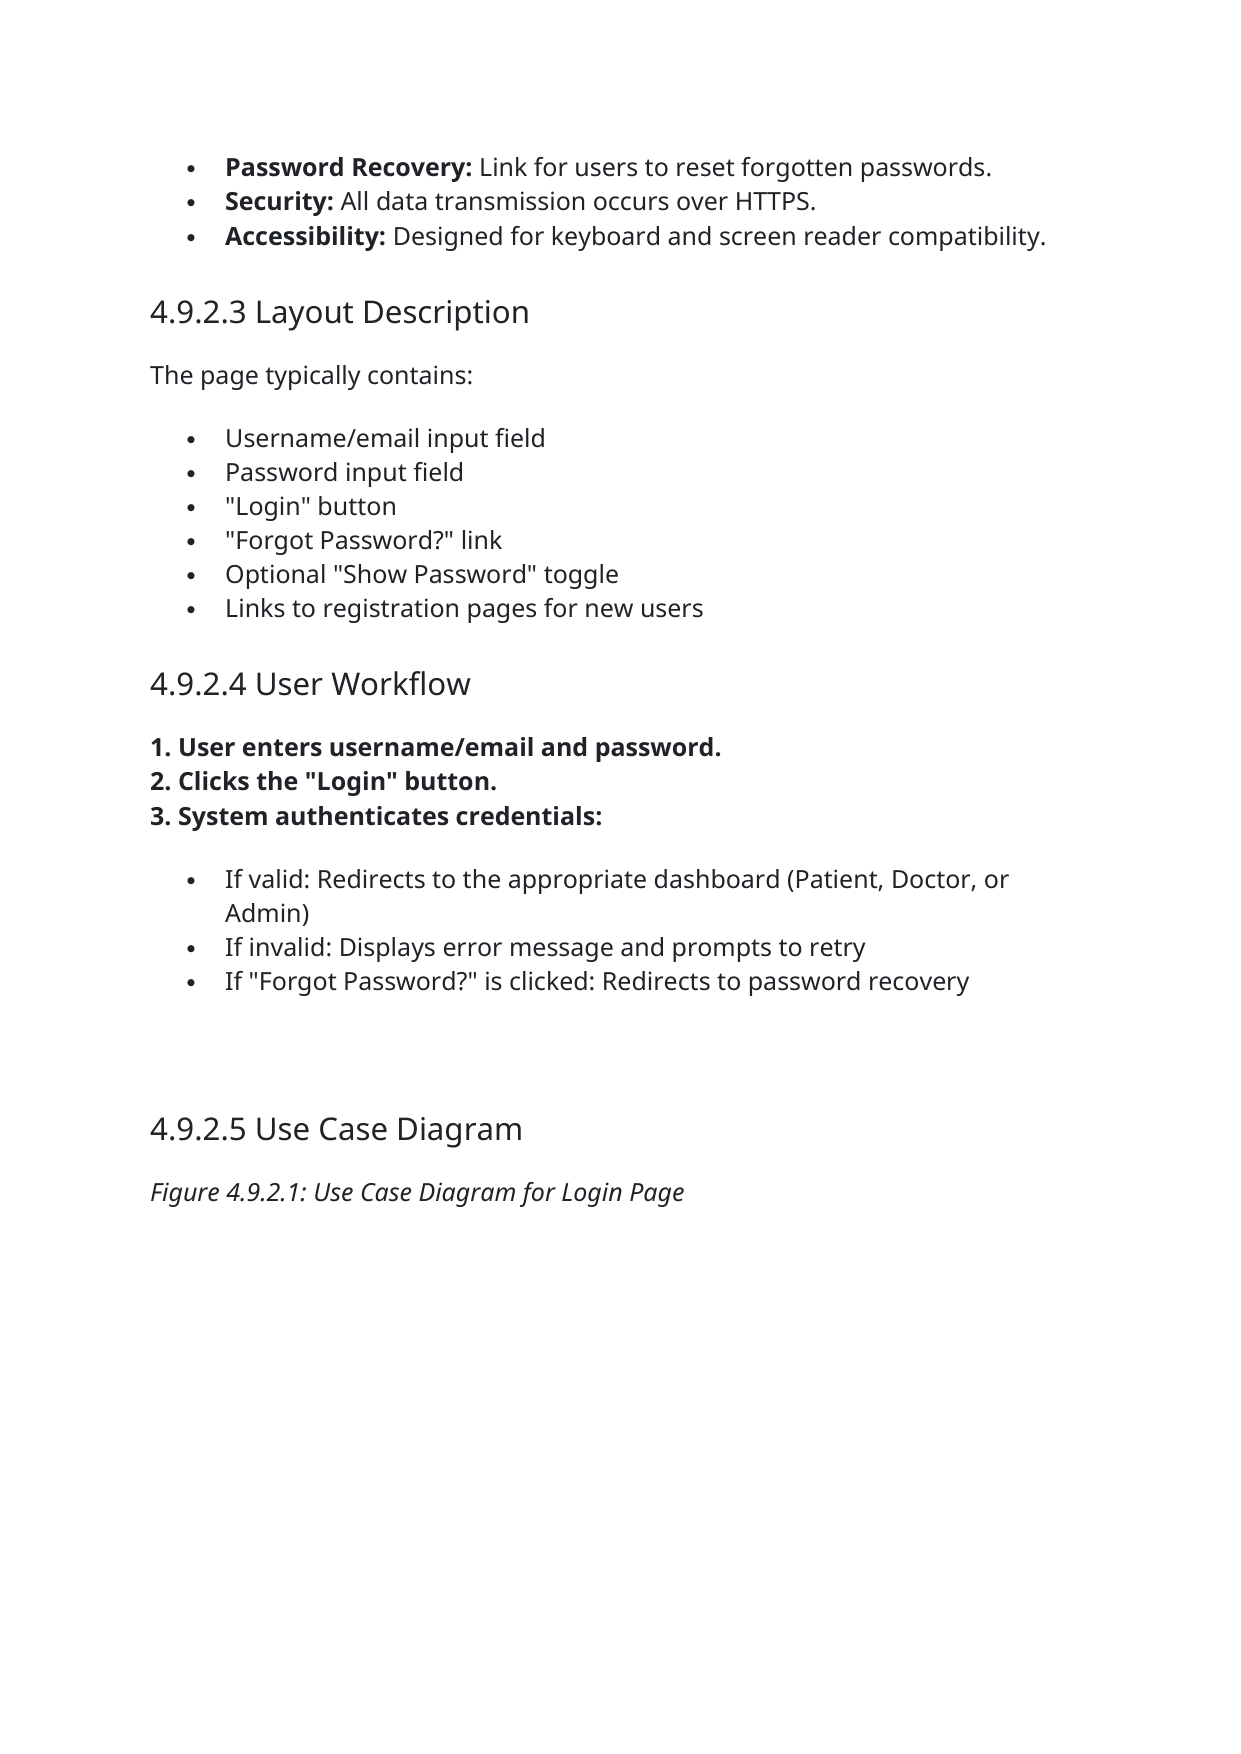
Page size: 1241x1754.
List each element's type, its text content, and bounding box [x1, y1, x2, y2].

subtitle 4.9.2.4 User Workflow [150, 662, 1090, 705]
list Password input field [187, 454, 1090, 489]
list Links to registration pages for new users [187, 591, 1090, 625]
list If invalid: Displays error message and prompts to retry [187, 929, 1090, 963]
list Security: All data transmission occurs over HTTPS. [187, 184, 1090, 218]
list "Login" button [187, 489, 1090, 523]
text Figure 4.9.2.1: Use Case Diagram for Login Page [150, 1174, 1090, 1208]
list Password Recovery: Link for users to reset forgotten passwords. [187, 150, 1090, 184]
subtitle 4.9.2.5 Use Case Diagram [150, 1107, 1090, 1149]
text The page typically contains: [150, 357, 1090, 391]
list If "Forgot Password?" is clicked: Redirects to password recovery [187, 963, 1090, 998]
subtitle 4.9.2.3 Layout Description [150, 290, 1090, 332]
list If valid: Redirects to the appropriate dashboard (Patient, Doctor, or Admin) [187, 861, 1090, 929]
text 1. User enters username/email and password. 2. Clicks the "Login" button. 3. System authenticates credentials: [150, 730, 1090, 832]
list "Forgot Password?" link [187, 523, 1090, 557]
list Accessibility: Designed for keyboard and screen reader compatibility. [187, 218, 1090, 252]
list Username/email input field [187, 421, 1090, 454]
list Optional "Show Password" toggle [187, 557, 1090, 591]
